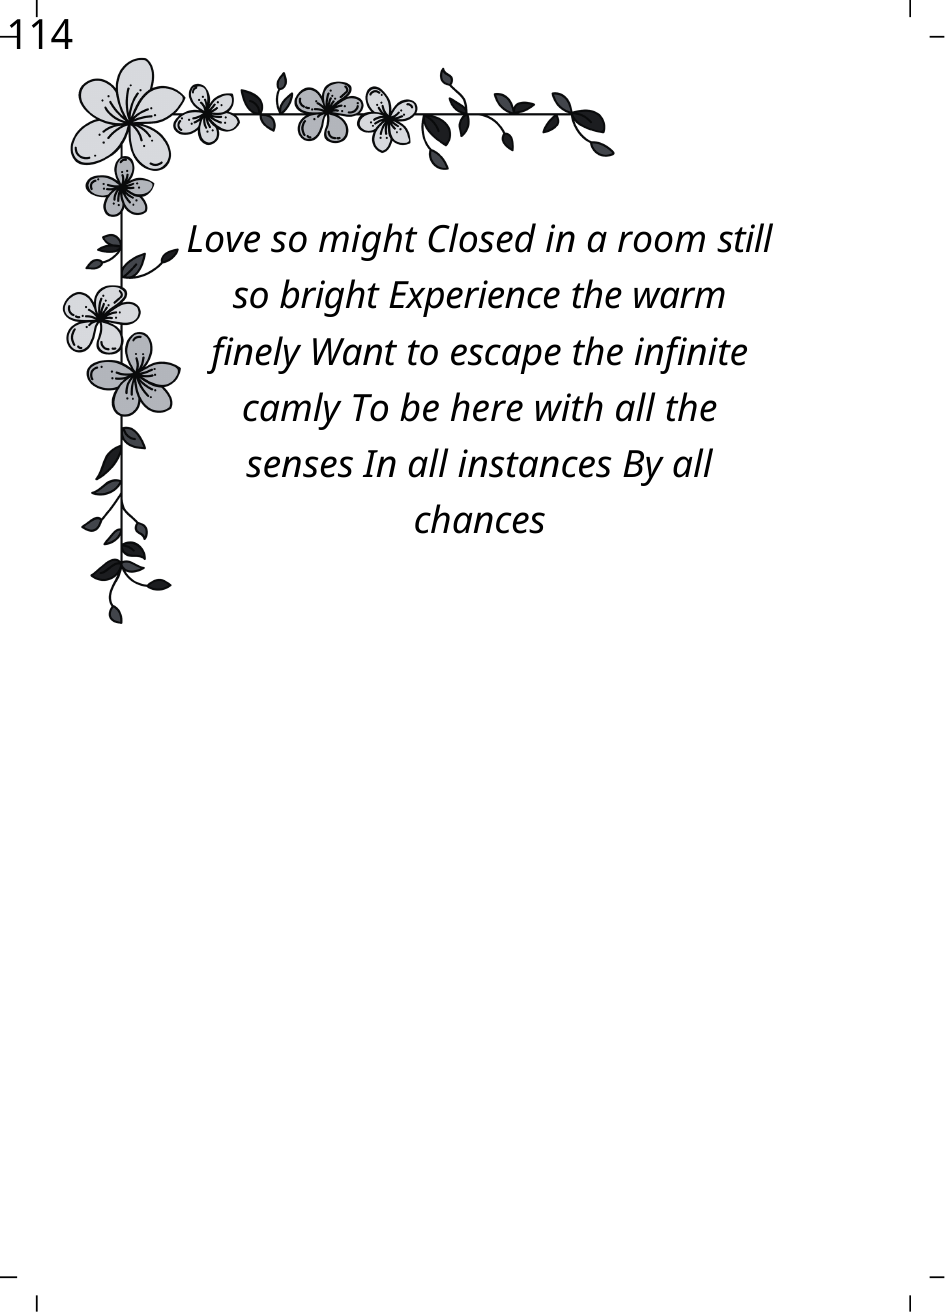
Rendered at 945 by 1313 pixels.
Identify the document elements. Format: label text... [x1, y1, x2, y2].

text Love so might Closed in a room still so bright Experience the warm finely Want to escape the infinite camly To be here with all the senses In all instances By all chances [186, 213, 773, 544]
picture [61, 56, 615, 624]
